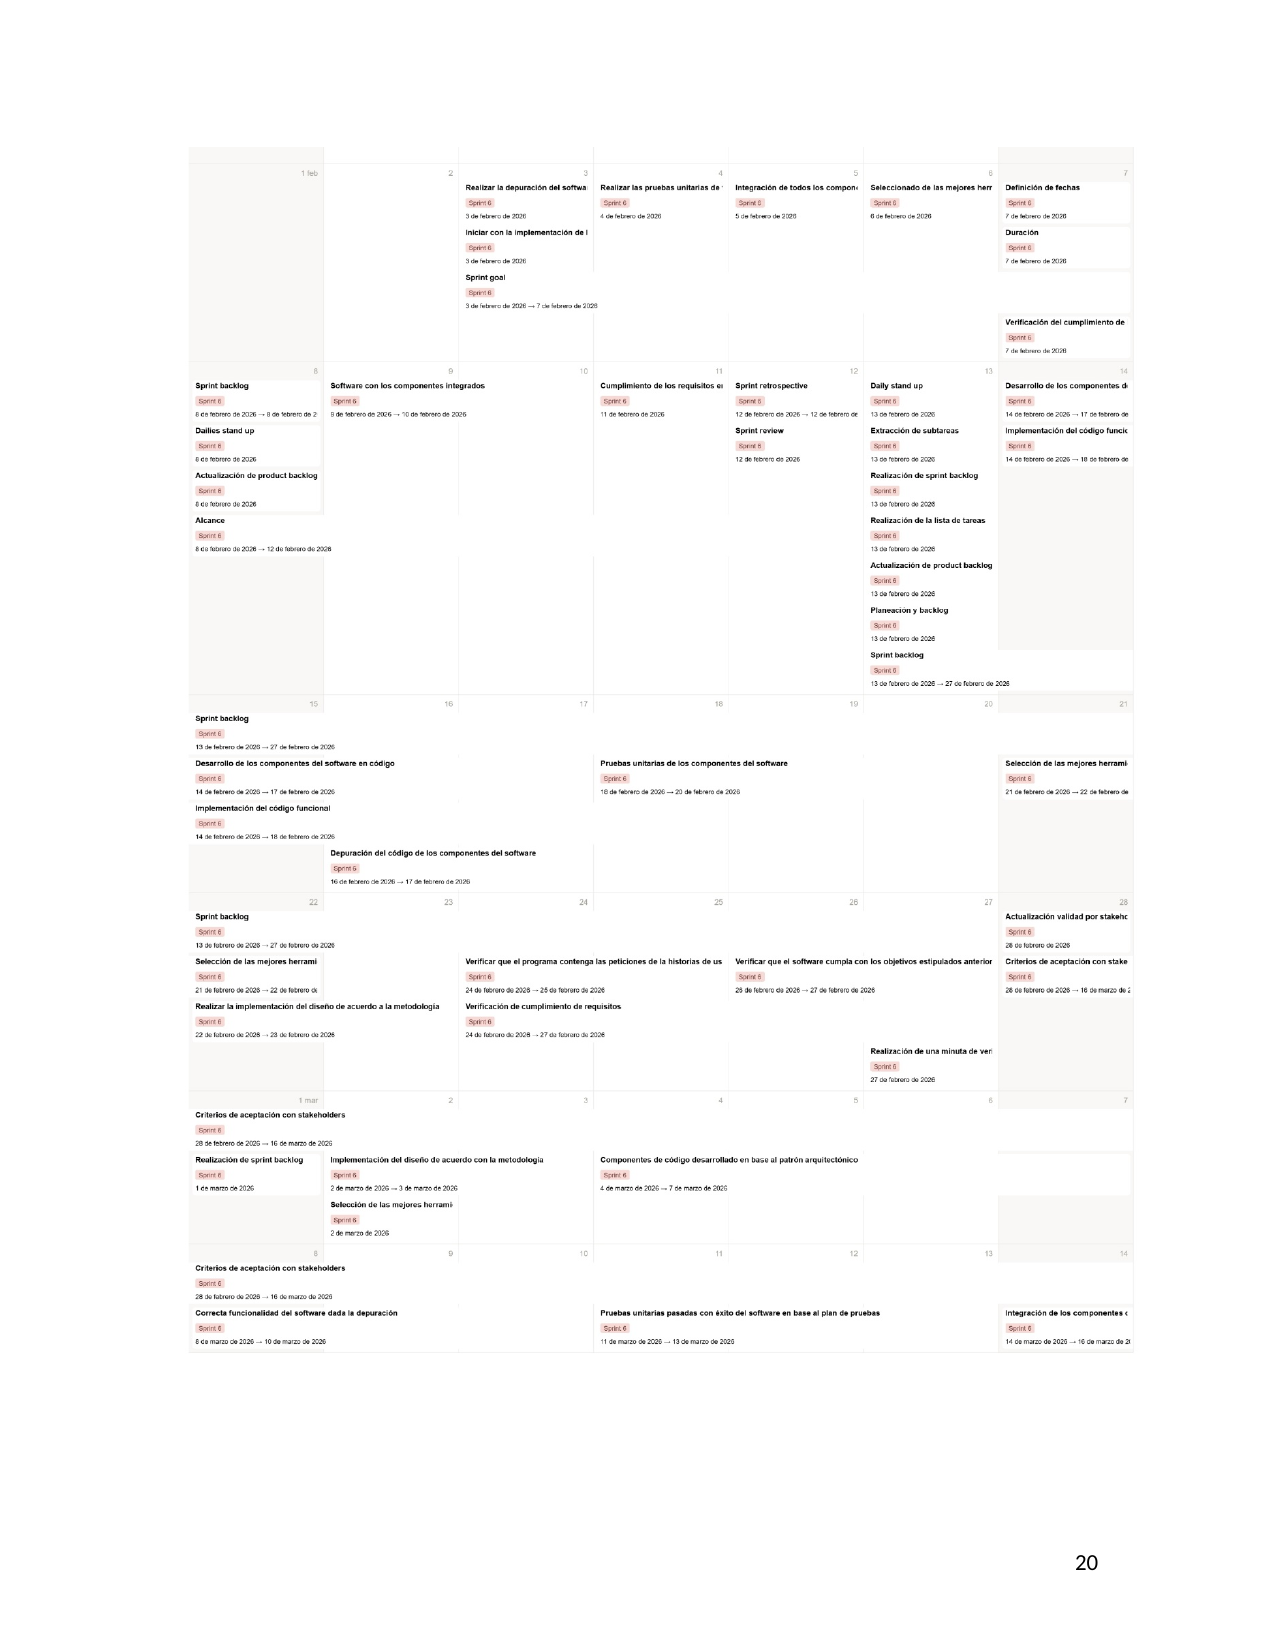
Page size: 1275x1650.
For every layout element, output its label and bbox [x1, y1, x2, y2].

picture [177, 147, 1141, 1368]
